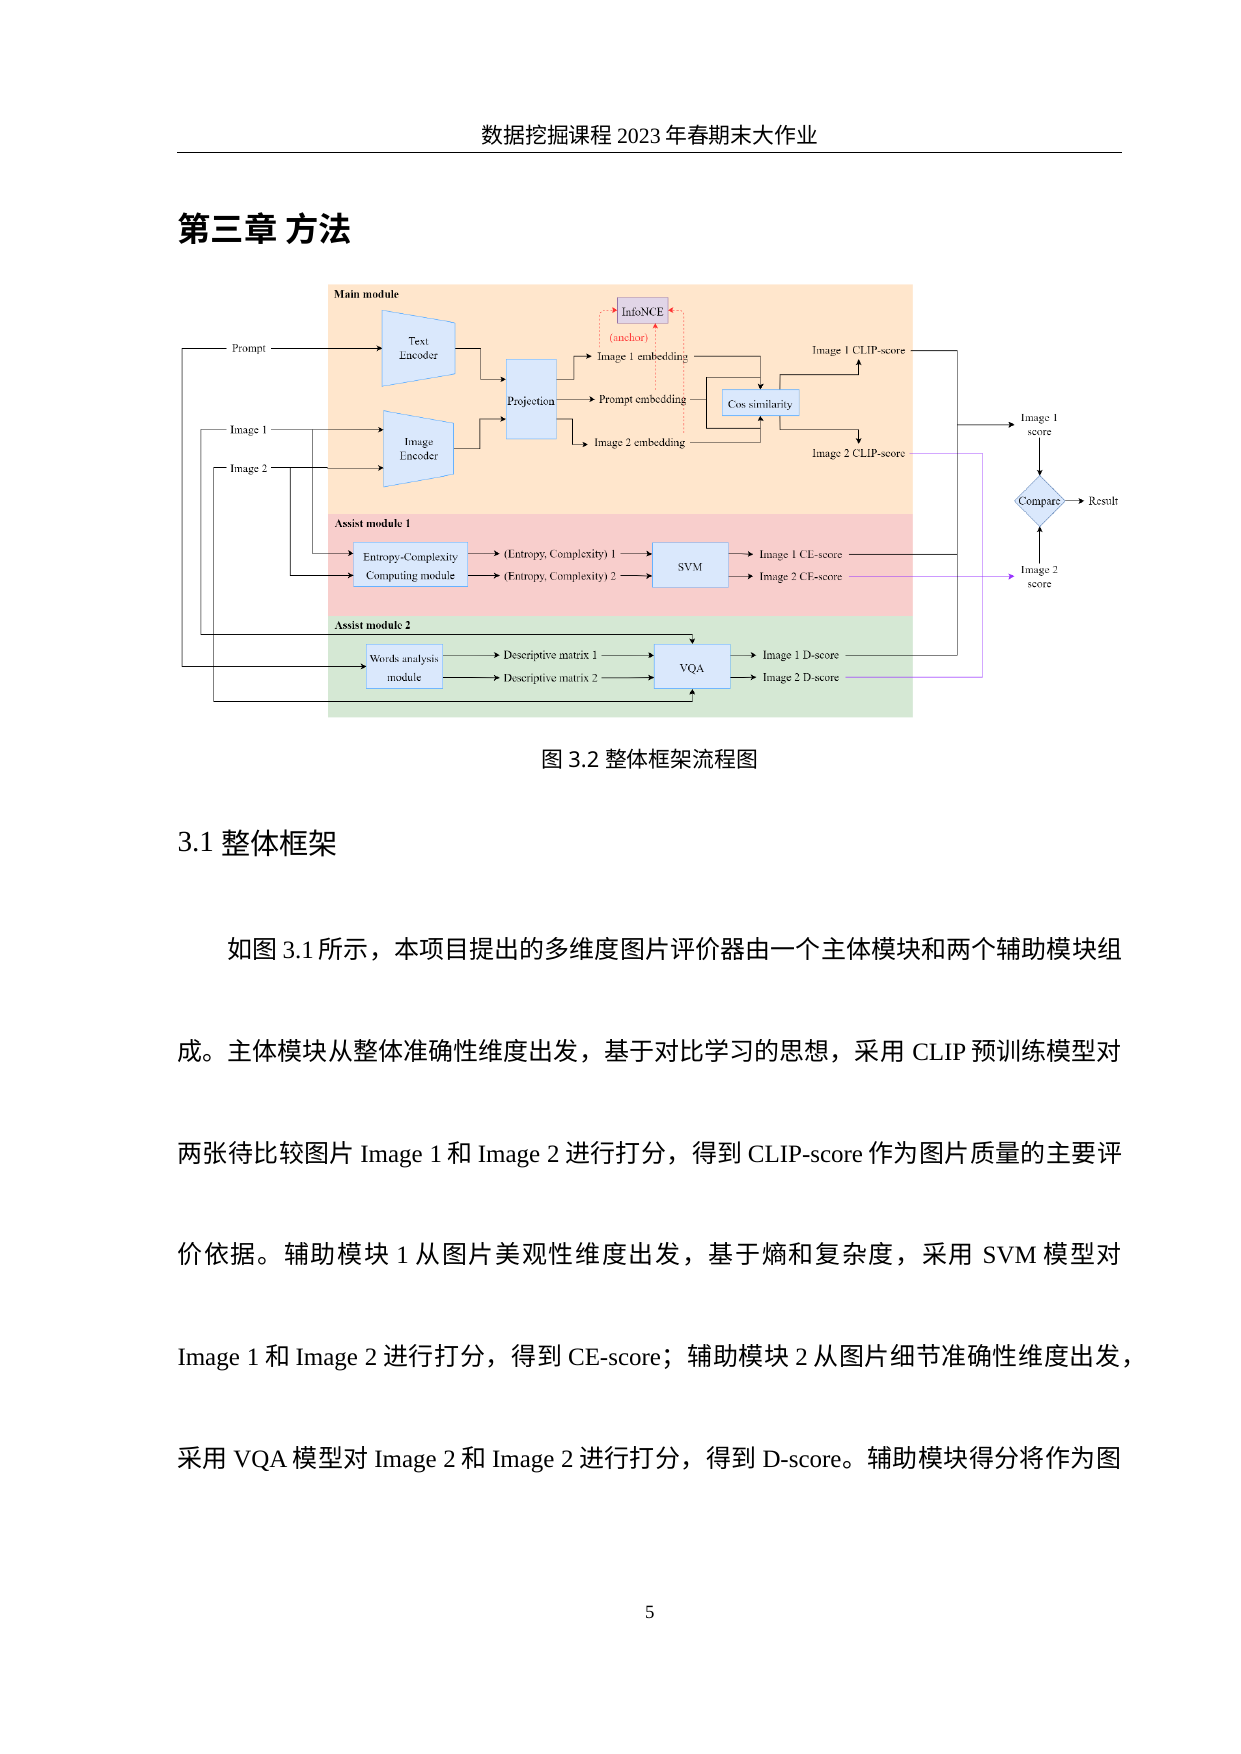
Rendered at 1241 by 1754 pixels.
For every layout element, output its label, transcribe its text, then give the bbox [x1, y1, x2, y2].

picture [177, 284, 1123, 718]
text 3.1 整体框架 [177, 807, 1122, 875]
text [177, 913, 1122, 1491]
subtitle 第三章 方法 [177, 193, 1122, 261]
